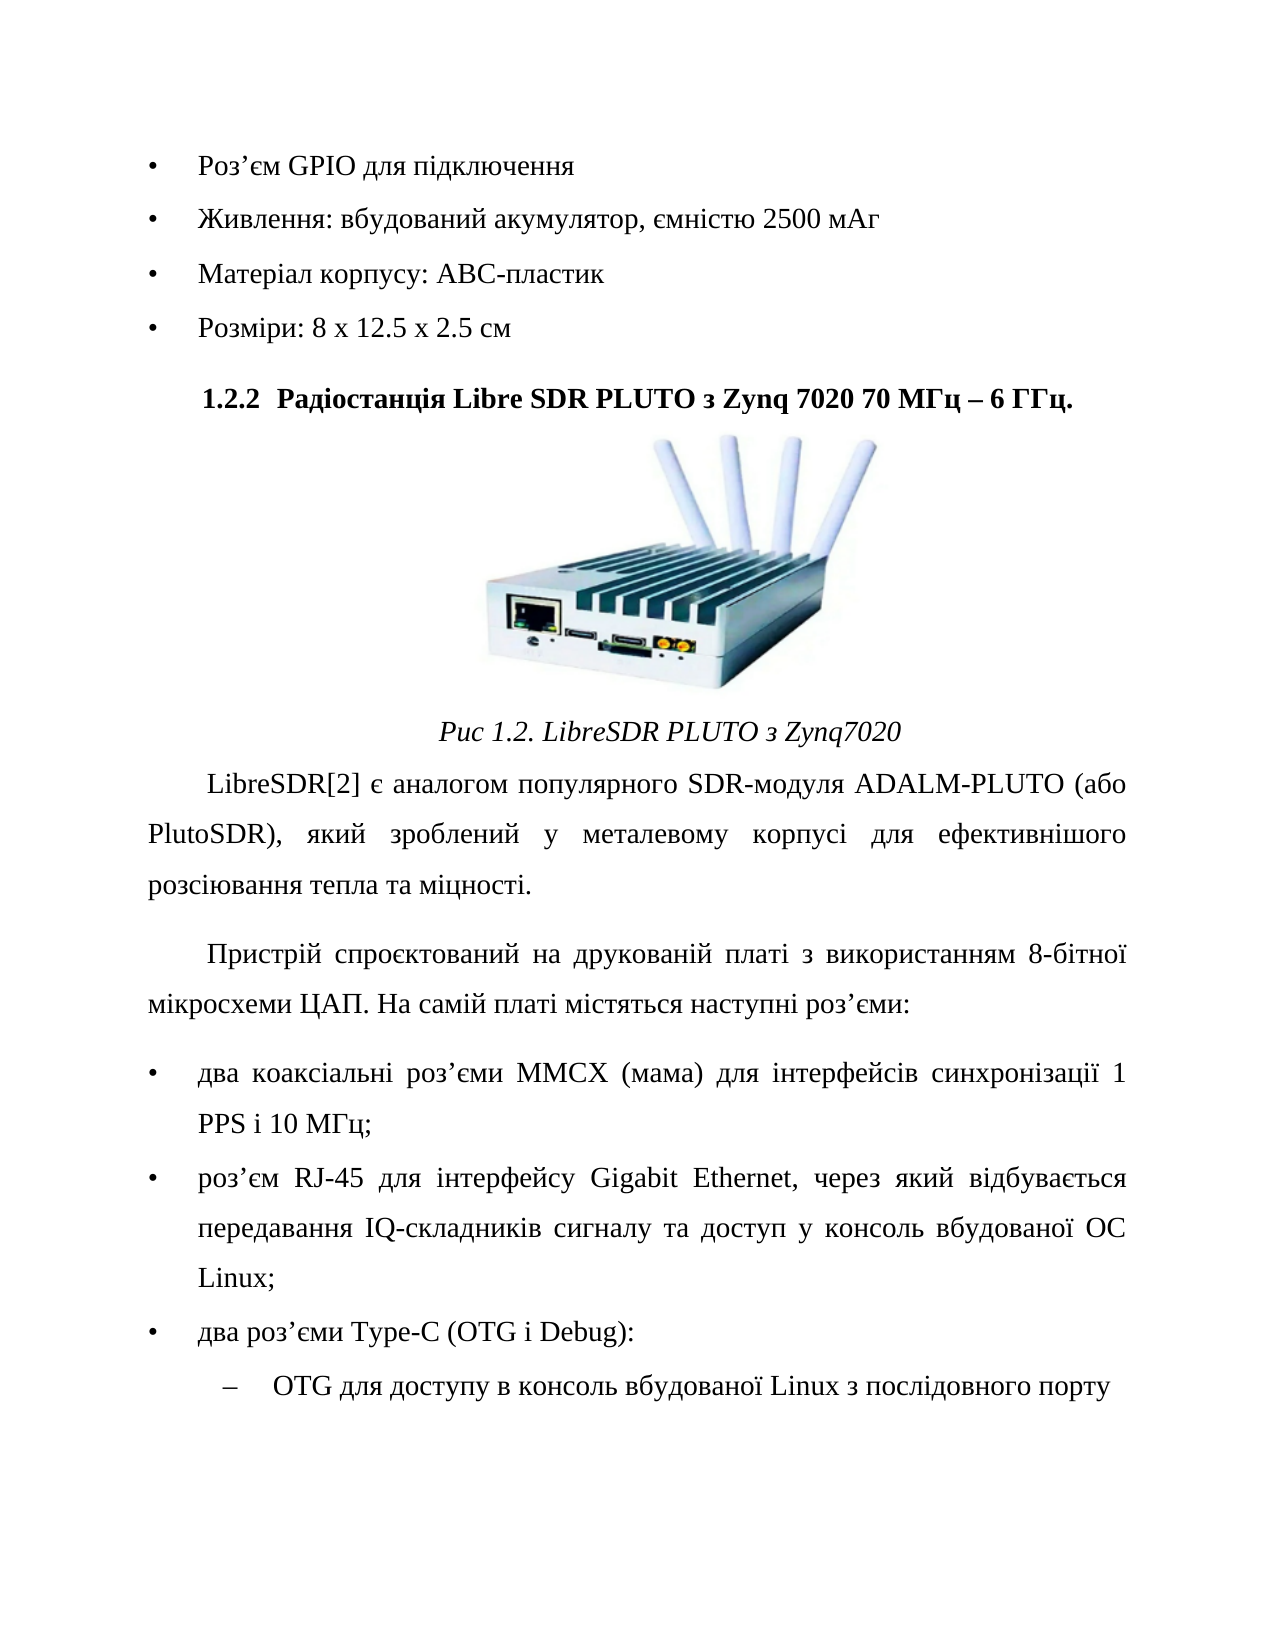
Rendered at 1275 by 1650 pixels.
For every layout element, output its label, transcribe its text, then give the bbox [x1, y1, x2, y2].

list Матеріал корпусу: АВС-пластик [148, 256, 1127, 289]
list OTG для доступу в консоль вбудованої Linux з послідовного порту [223, 1368, 1127, 1402]
text LibreSDR[2] є аналогом популярного SDR-модуля ADALM-PLUTO (або PlutoSDR), який зроблений у металевому корпусі для ефективнішого розсіювання тепла та міцності. [148, 766, 1127, 901]
text Пристрій спроєктований на друкованій платі з використанням 8-бітної мікросхеми ЦАП. На самій платі містяться наступні роз’єми: [148, 936, 1127, 1020]
list два коаксіальні роз’єми MMCX (мама) для інтерфейсів синхронізації 1 PPS і 10 МГц; [148, 1055, 1127, 1139]
text Рис 1.2. LibreSDR PLUTO з Zynq7020 [148, 714, 1127, 748]
picture [433, 414, 907, 702]
list Розміри: 8 x 12.5 x 2.5 см [148, 310, 1127, 343]
list Живлення: вбудований акумулятор, ємністю 2500 мАг [148, 202, 1127, 235]
list два роз’єми Type-C (OTG і Debug): [148, 1314, 1127, 1348]
list роз’єм RJ-45 для інтерфейсу Gigabit Ethernet, через який відбувається передавання IQ-складників сигналу та доступ у консоль вбудованої ОС Linux; [148, 1160, 1127, 1294]
subtitle Радіостанція Libre SDR PLUTO з Zynq 7020 70 МГц – 6 ГГц. [148, 381, 1127, 414]
list Роз’єм GPIO для підключення [148, 148, 1127, 181]
